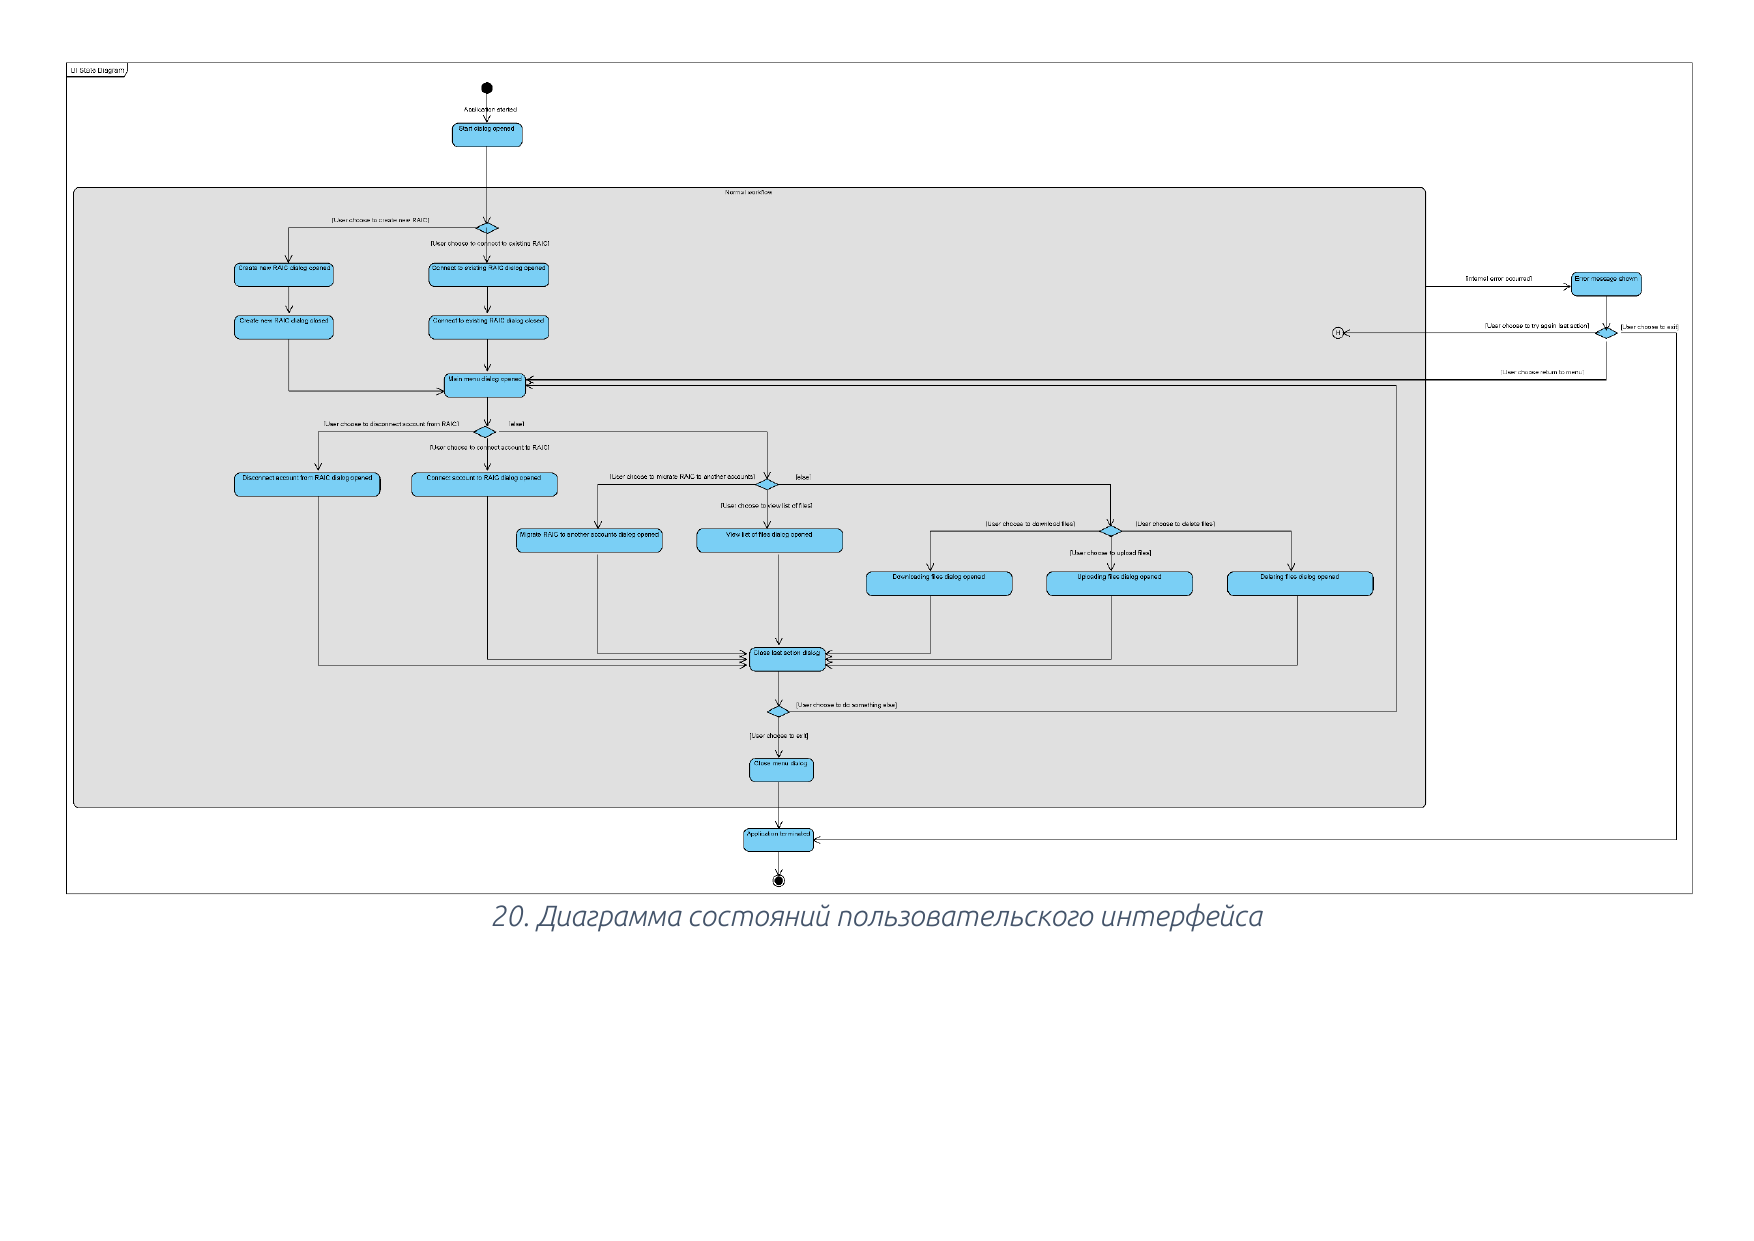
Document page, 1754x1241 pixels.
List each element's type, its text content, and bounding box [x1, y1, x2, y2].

picture [59, 59, 1695, 898]
text 20. Диаграмма состояний пользовательского интерфейса [59, 898, 1695, 931]
